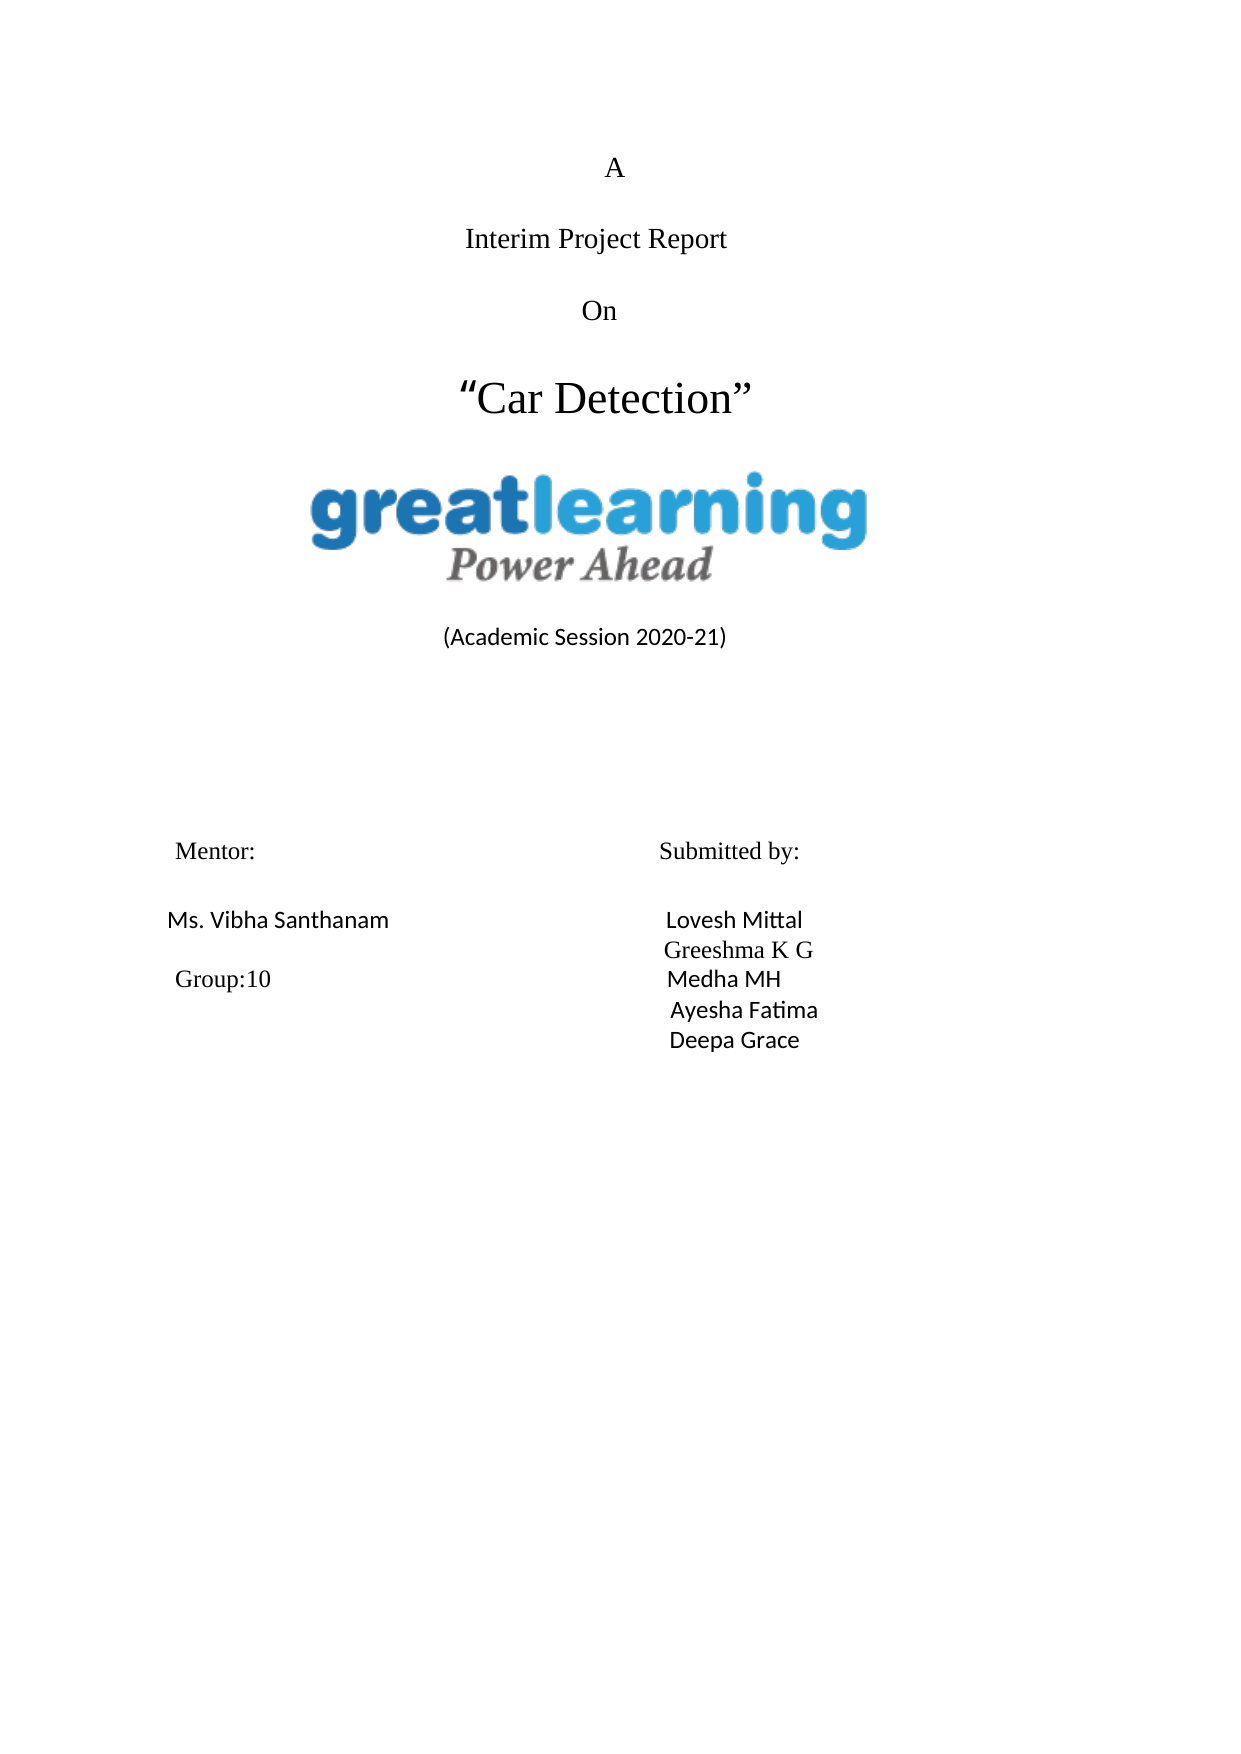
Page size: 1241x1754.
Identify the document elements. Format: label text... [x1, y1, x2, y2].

text Greeshma K G [150, 935, 1090, 963]
text Interim Project Report [200, 221, 1090, 255]
picture [303, 465, 873, 591]
text Group:10 Medha MH [150, 963, 1090, 994]
text “Car Detection” [329, 364, 1090, 426]
text Mentor: Submitted by: [150, 836, 1090, 865]
text A [150, 150, 1090, 183]
text (Academic Session 2020-21) [232, 621, 1058, 652]
text Ayesha Fatima Deepa Grace [150, 994, 1090, 1055]
text On [200, 293, 1090, 326]
text Ms. Vibha Santhanam Lovesh Mittal [150, 904, 1090, 935]
